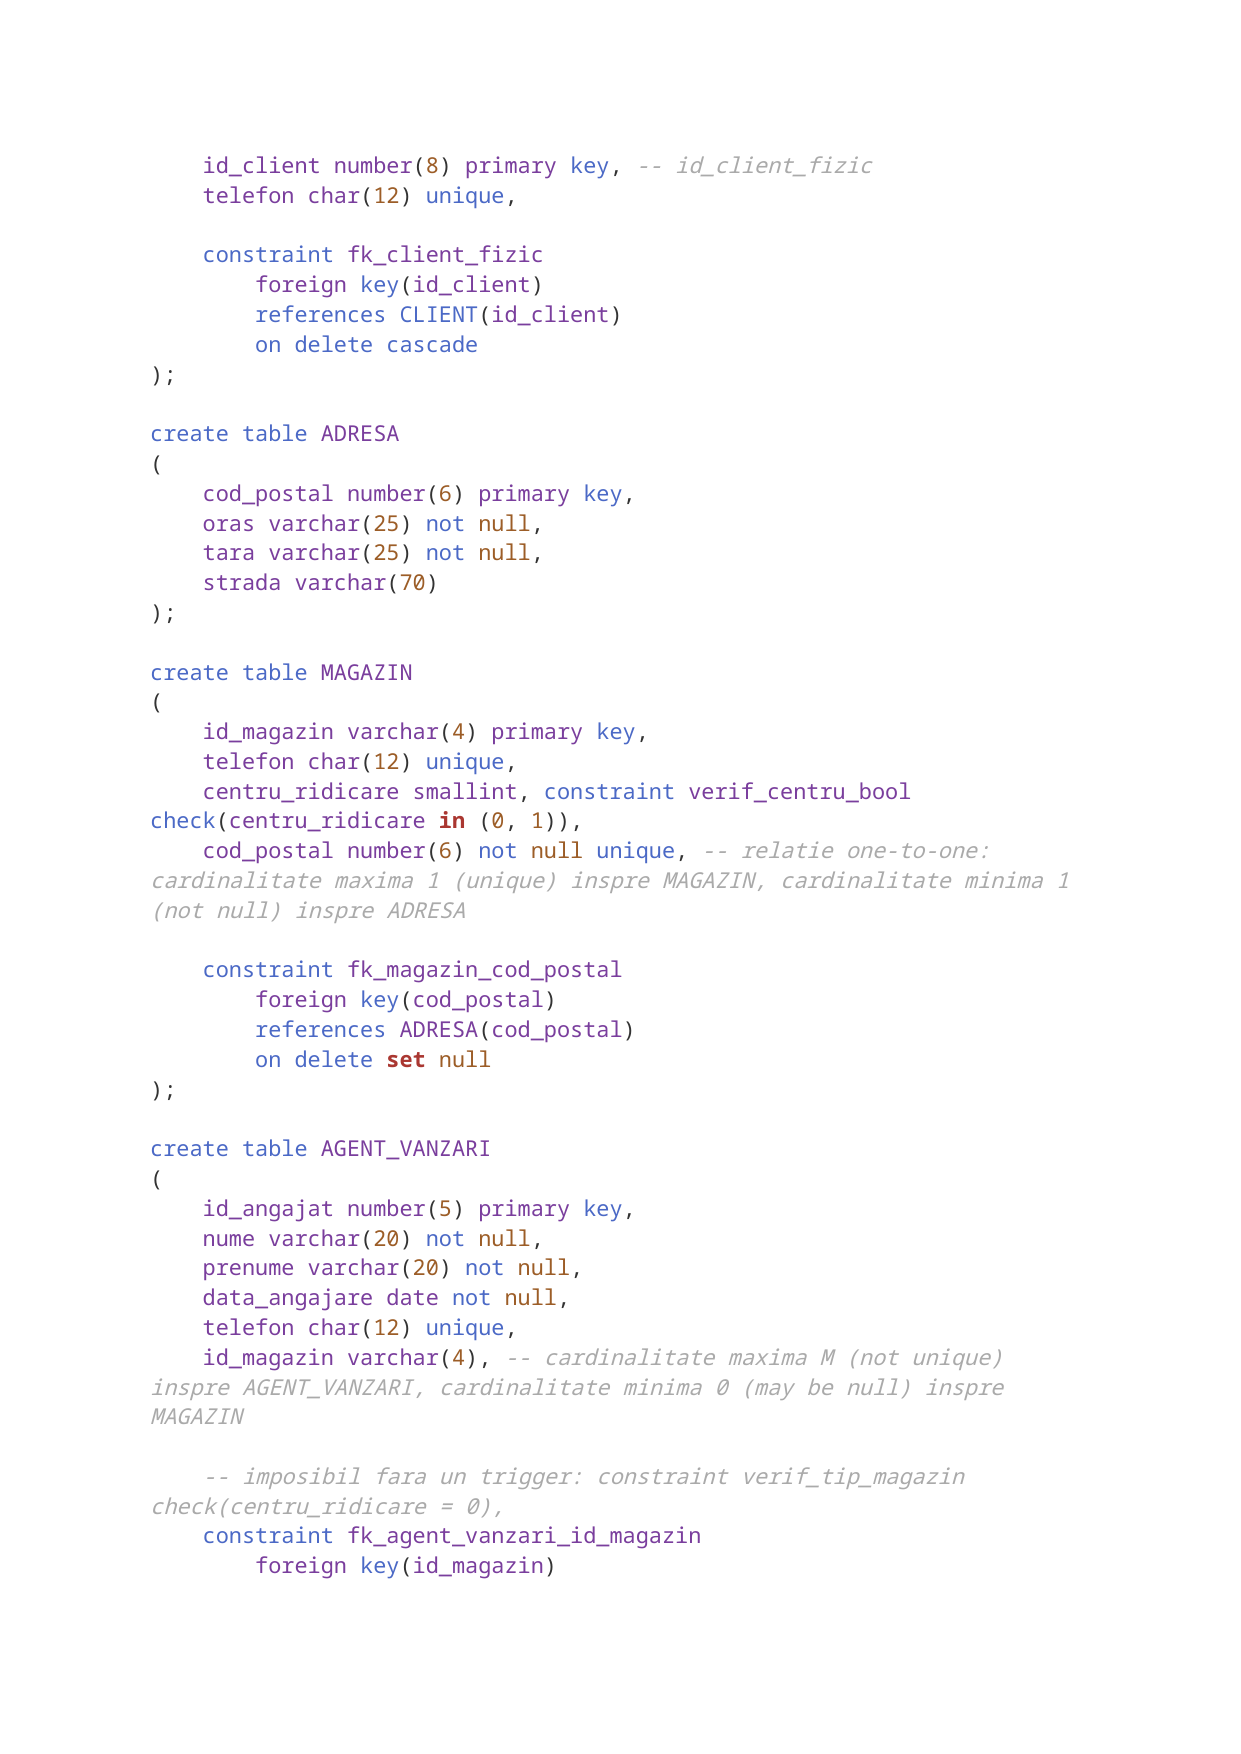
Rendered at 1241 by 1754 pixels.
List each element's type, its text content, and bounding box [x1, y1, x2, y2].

text telefon char(12) unique, [150, 1312, 1090, 1342]
text data_angajare date not null, [150, 1282, 1090, 1312]
text foreign key(id_magazin) [150, 1550, 1090, 1580]
text ); [150, 597, 1090, 627]
text -- imposibil fara un trigger: constraint verif_tip_magazin check(centru_ridicare = 0), [150, 1461, 1090, 1520]
text id_client number(8) primary key, -- id_client_fizic [150, 150, 1090, 180]
text constraint fk_agent_vanzari_id_magazin [150, 1520, 1090, 1550]
text id_magazin varchar(4) primary key, [150, 716, 1090, 746]
text ); [150, 358, 1090, 388]
text telefon char(12) unique, [150, 180, 1090, 209]
text create table AGENT_VANZARI [150, 1133, 1090, 1163]
text on delete cascade [150, 329, 1090, 358]
text tara varchar(25) not null, [150, 537, 1090, 567]
text create table ADRESA [150, 418, 1090, 448]
text ( [150, 686, 1090, 716]
text constraint fk_client_fizic [150, 239, 1090, 269]
text foreign key(cod_postal) [150, 984, 1090, 1014]
text create table MAGAZIN [150, 656, 1090, 686]
text cod_postal number(6) primary key, [150, 478, 1090, 507]
text cod_postal number(6) not null unique, -- relatie one-to-one: cardinalitate maxima 1 (unique) inspre MAGAZIN, cardinalitate minima 1 (not null) inspre ADRESA [150, 835, 1090, 924]
text references ADRESA(cod_postal) [150, 1014, 1090, 1044]
text telefon char(12) unique, [150, 746, 1090, 776]
text constraint fk_magazin_cod_postal [150, 954, 1090, 984]
text references CLIENT(id_client) [150, 299, 1090, 329]
text strada varchar(70) [150, 567, 1090, 597]
text ( [150, 448, 1090, 478]
text on delete set null [150, 1044, 1090, 1073]
text centru_ridicare smallint, constraint verif_centru_bool check(centru_ridicare in (0, 1)), [150, 776, 1090, 835]
text ); [150, 1073, 1090, 1103]
text id_angajat number(5) primary key, [150, 1193, 1090, 1222]
text oras varchar(25) not null, [150, 507, 1090, 537]
text foreign key(id_client) [150, 269, 1090, 299]
text nume varchar(20) not null, [150, 1222, 1090, 1252]
text prenume varchar(20) not null, [150, 1252, 1090, 1282]
text ( [150, 1163, 1090, 1193]
text id_magazin varchar(4), -- cardinalitate maxima M (not unique) inspre AGENT_VANZARI, cardinalitate minima 0 (may be null) inspre MAGAZIN [150, 1342, 1090, 1431]
